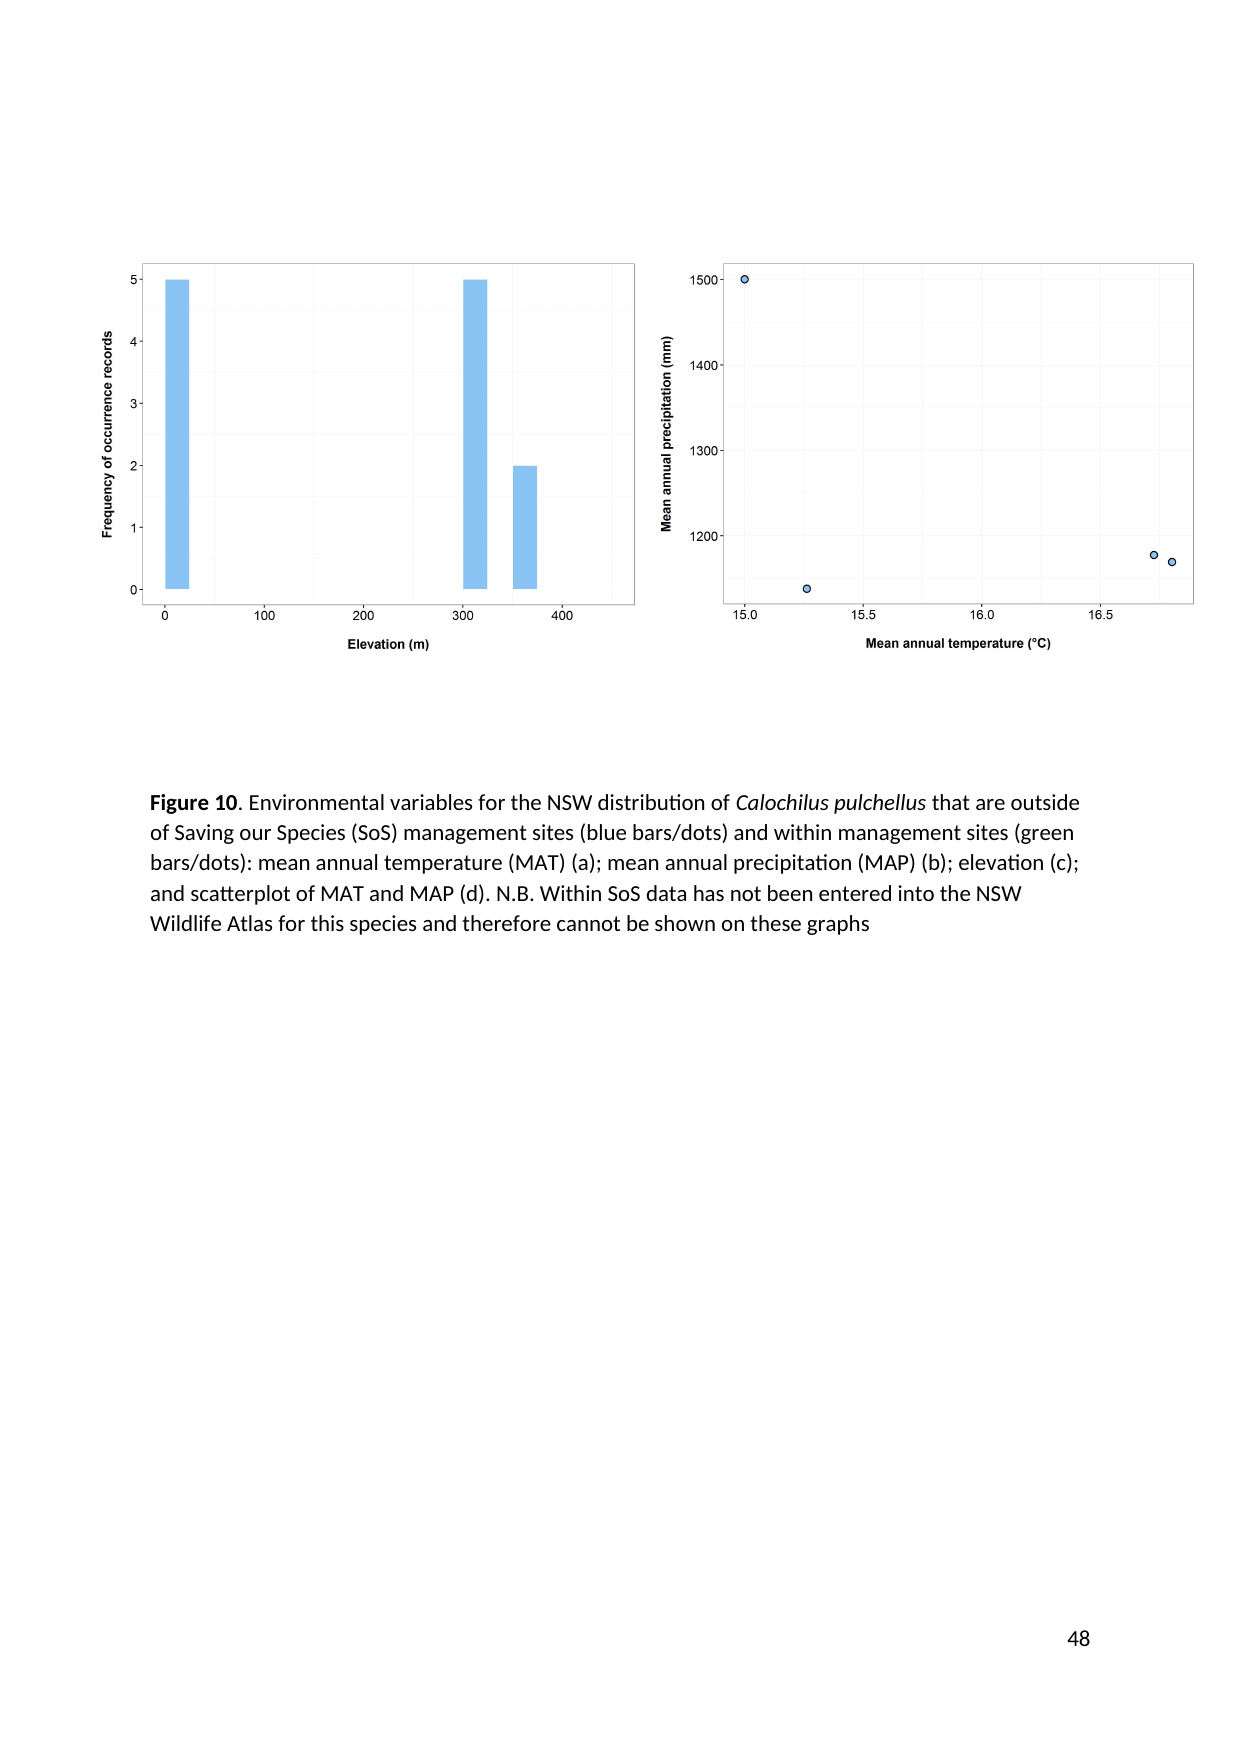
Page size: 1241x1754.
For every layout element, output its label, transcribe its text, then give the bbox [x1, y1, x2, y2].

text Figure 10. Environmental variables for the NSW distribution of Calochilus pulchellus that are outside of Saving our Species (SoS) management sites (blue bars/dots) and within management sites (green bars/dots): mean annual temperature (MAT) (a); mean annual precipitation (MAP) (b); elevation (c); and scatterplot of MAT and MAP (d). N.B. Within SoS data has not been entered into the NSW Wildlife Atlas for this species and therefore cannot be shown on these graphs [150, 788, 1090, 937]
picture [96, 258, 638, 649]
picture [655, 258, 1197, 649]
